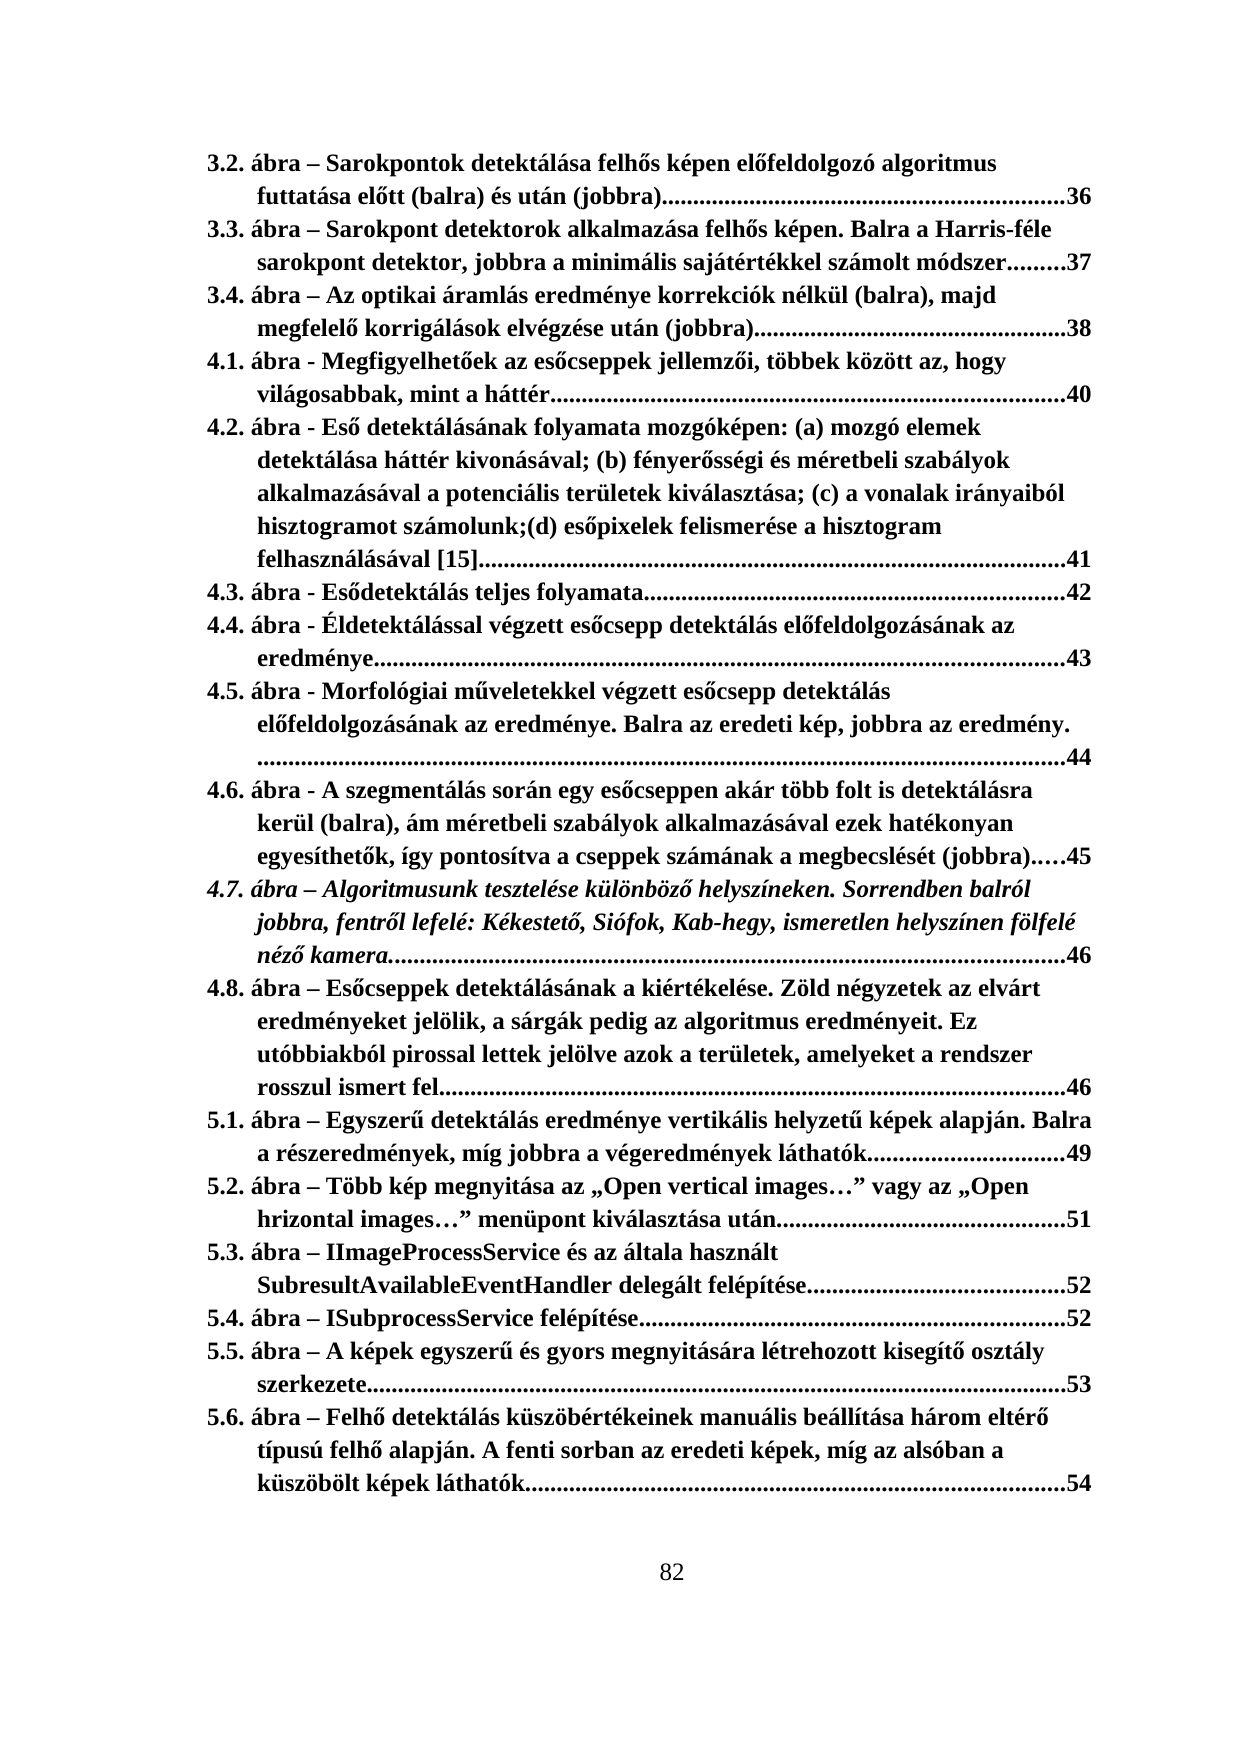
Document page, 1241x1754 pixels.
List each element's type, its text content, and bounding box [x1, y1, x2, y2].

text 5.1. ábra – Egyszerű detektálás eredménye vertikális helyzetű képek alapján. Balra a részeredmények, míg jobbra a végeredmények láthatók. 49 [207, 1105, 1092, 1167]
text 3.3. ábra – Sarokpont detektorok alkalmazása felhős képen. Balra a Harris-féle sarokpont detektor, jobbra a minimális sajátértékkel számolt módszer. 37 [207, 214, 1092, 276]
text 4.2. ábra - Eső detektálásának folyamata mozgóképen: (a) mozgó elemek detektálása háttér kivonásával; (b) fényerősségi és méretbeli szabályok alkalmazásával a potenciális területek kiválasztása; (c) a vonalak irányaiból hisztogramot számolunk;(d) esőpixelek felismerése a hisztogram felhasználásával [15]. 41 [207, 412, 1092, 573]
text 4.7. ábra – Algoritmusunk tesztelése különböző helyszíneken. Sorrendben balról jobbra, fentről lefelé: Kékestető, Siófok, Kab-hegy, ismeretlen helyszínen fölfelé néző kamera. 46 [207, 874, 1092, 969]
text 4.1. ábra - Megfigyelhetőek az esőcseppek jellemzői, többek között az, hogy világosabbak, mint a háttér. 40 [207, 346, 1092, 408]
text 3.2. ábra – Sarokpontok detektálása felhős képen előfeldolgozó algoritmus futtatása előtt (balra) és után (jobbra). 36 [207, 148, 1092, 209]
text 5.3. ábra – IImageProcessService és az általa használt SubresultAvailableEventHandler delegált felépítése. 52 [207, 1237, 1092, 1299]
text 4.3. ábra - Esődetektálás teljes folyamata 42 [207, 577, 1092, 606]
text 4.4. ábra - Éldetektálással végzett esőcsepp detektálás előfeldolgozásának az eredménye. 43 [207, 610, 1092, 672]
text 3.4. ábra – Az optikai áramlás eredménye korrekciók nélkül (balra), majd megfelelő korrigálások elvégzése után (jobbra). 38 [207, 280, 1092, 342]
text 5.4. ábra – ISubprocessService felépítése 52 [207, 1303, 1092, 1332]
text 4.6. ábra - A szegmentálás során egy esőcseppen akár több folt is detektálásra kerül (balra), ám méretbeli szabályok alkalmazásával ezek hatékonyan egyesíthetők, így pontosítva a cseppek számának a megbecslését (jobbra). 45 [207, 775, 1092, 870]
text 4.8. ábra – Esőcseppek detektálásának a kiértékelése. Zöld négyzetek az elvárt eredményeket jelölik, a sárgák pedig az algoritmus eredményeit. Ez utóbbiakból pirossal lettek jelölve azok a területek, amelyeket a rendszer rosszul ismert fel. 46 [207, 973, 1092, 1101]
text 4.5. ábra - Morfológiai műveletekkel végzett esőcsepp detektálás előfeldolgozásának az eredménye. Balra az eredeti kép, jobbra az eredmény. 44 [207, 676, 1092, 771]
text 5.2. ábra – Több kép megnyitása az „Open vertical images…” vagy az „Open hrizontal images…” menüpont kiválasztása után. 51 [207, 1171, 1092, 1233]
text 5.5. ábra – A képek egyszerű és gyors megnyitására létrehozott kisegítő osztály szerkezete. 53 [207, 1336, 1092, 1398]
text 5.6. ábra – Felhő detektálás küszöbértékeinek manuális beállítása három eltérő típusú felhő alapján. A fenti sorban az eredeti képek, míg az alsóban a küszöbölt képek láthatók. 54 [207, 1402, 1092, 1497]
